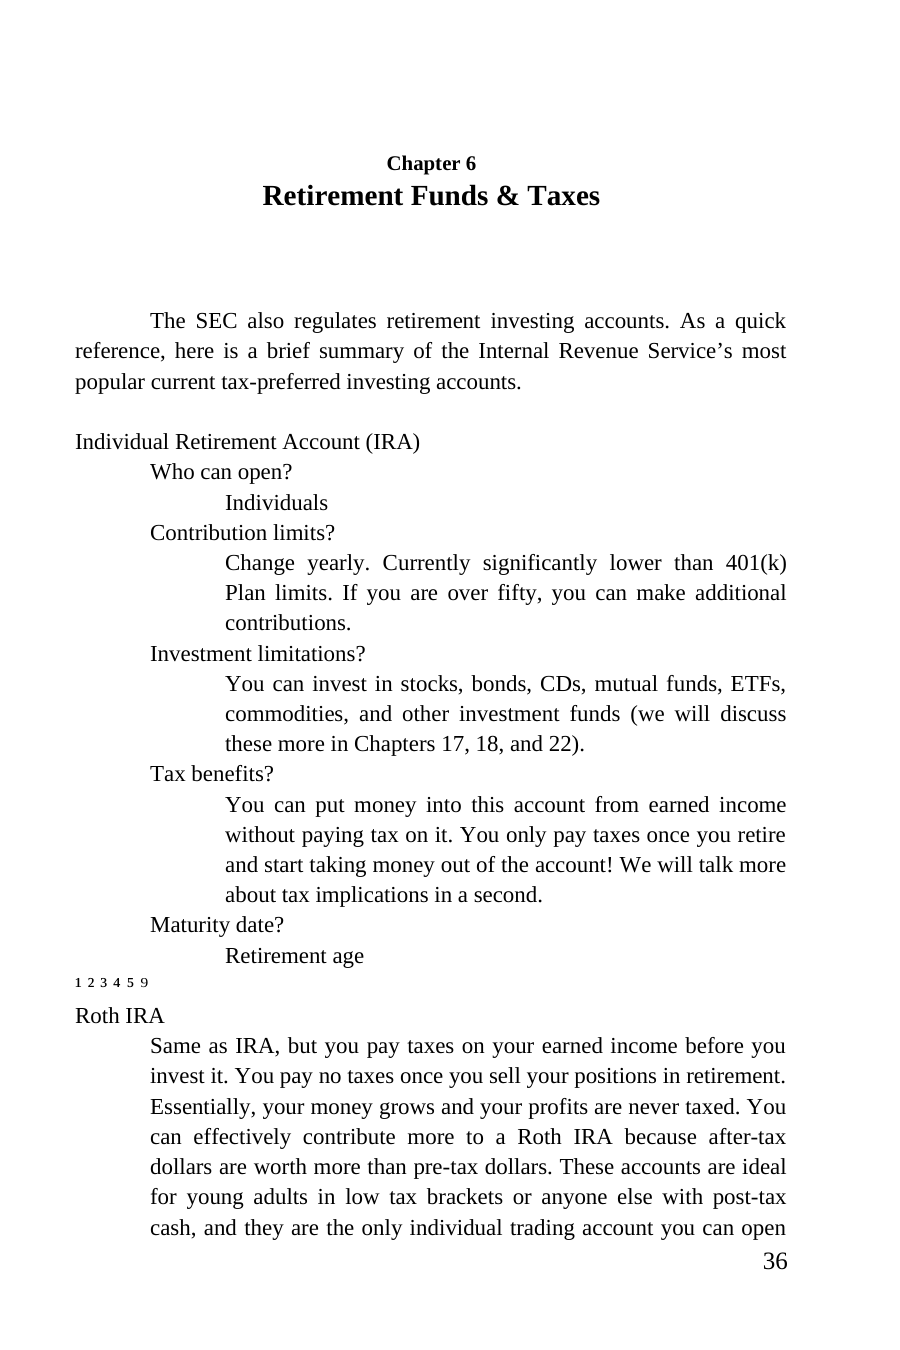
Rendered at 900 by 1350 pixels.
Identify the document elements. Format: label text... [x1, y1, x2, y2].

text You can put money into this account from earned income without paying tax on it. You only pay taxes once you retire and start taking money out of the account! We will talk more about tax implications in a second. [225, 791, 787, 908]
text The SEC also regulates retirement investing accounts. As a quick reference, here is a brief summary of the Internal Revenue Service’s most popular current tax-preferred investing accounts. [75, 307, 787, 394]
text ¹ ² ³ ⁴ ⁵ ⁹ [75, 972, 787, 998]
text Individual Retirement Account (IRA) [75, 428, 787, 454]
text Chapter 6 [75, 151, 787, 175]
text Investment limitations? [150, 640, 787, 666]
text Retirement age [225, 942, 787, 968]
text Maturity date? [150, 912, 787, 938]
text Change yearly. Currently significantly lower than 401(k) Plan limits. If you are over fifty, you can make additional contributions. [225, 549, 787, 636]
text Roth IRA [75, 1002, 787, 1028]
text Contribution limits? [150, 519, 787, 545]
text Retirement Funds & Taxes [75, 178, 787, 212]
text Individuals [225, 489, 787, 515]
text You can invest in stocks, bonds, CDs, mutual funds, ETFs, commodities, and other investment funds (we will discuss these more in Chapters 17, 18, and 22). [225, 670, 787, 757]
text Who can open? [150, 458, 787, 485]
text Tax benefits? [150, 761, 787, 787]
